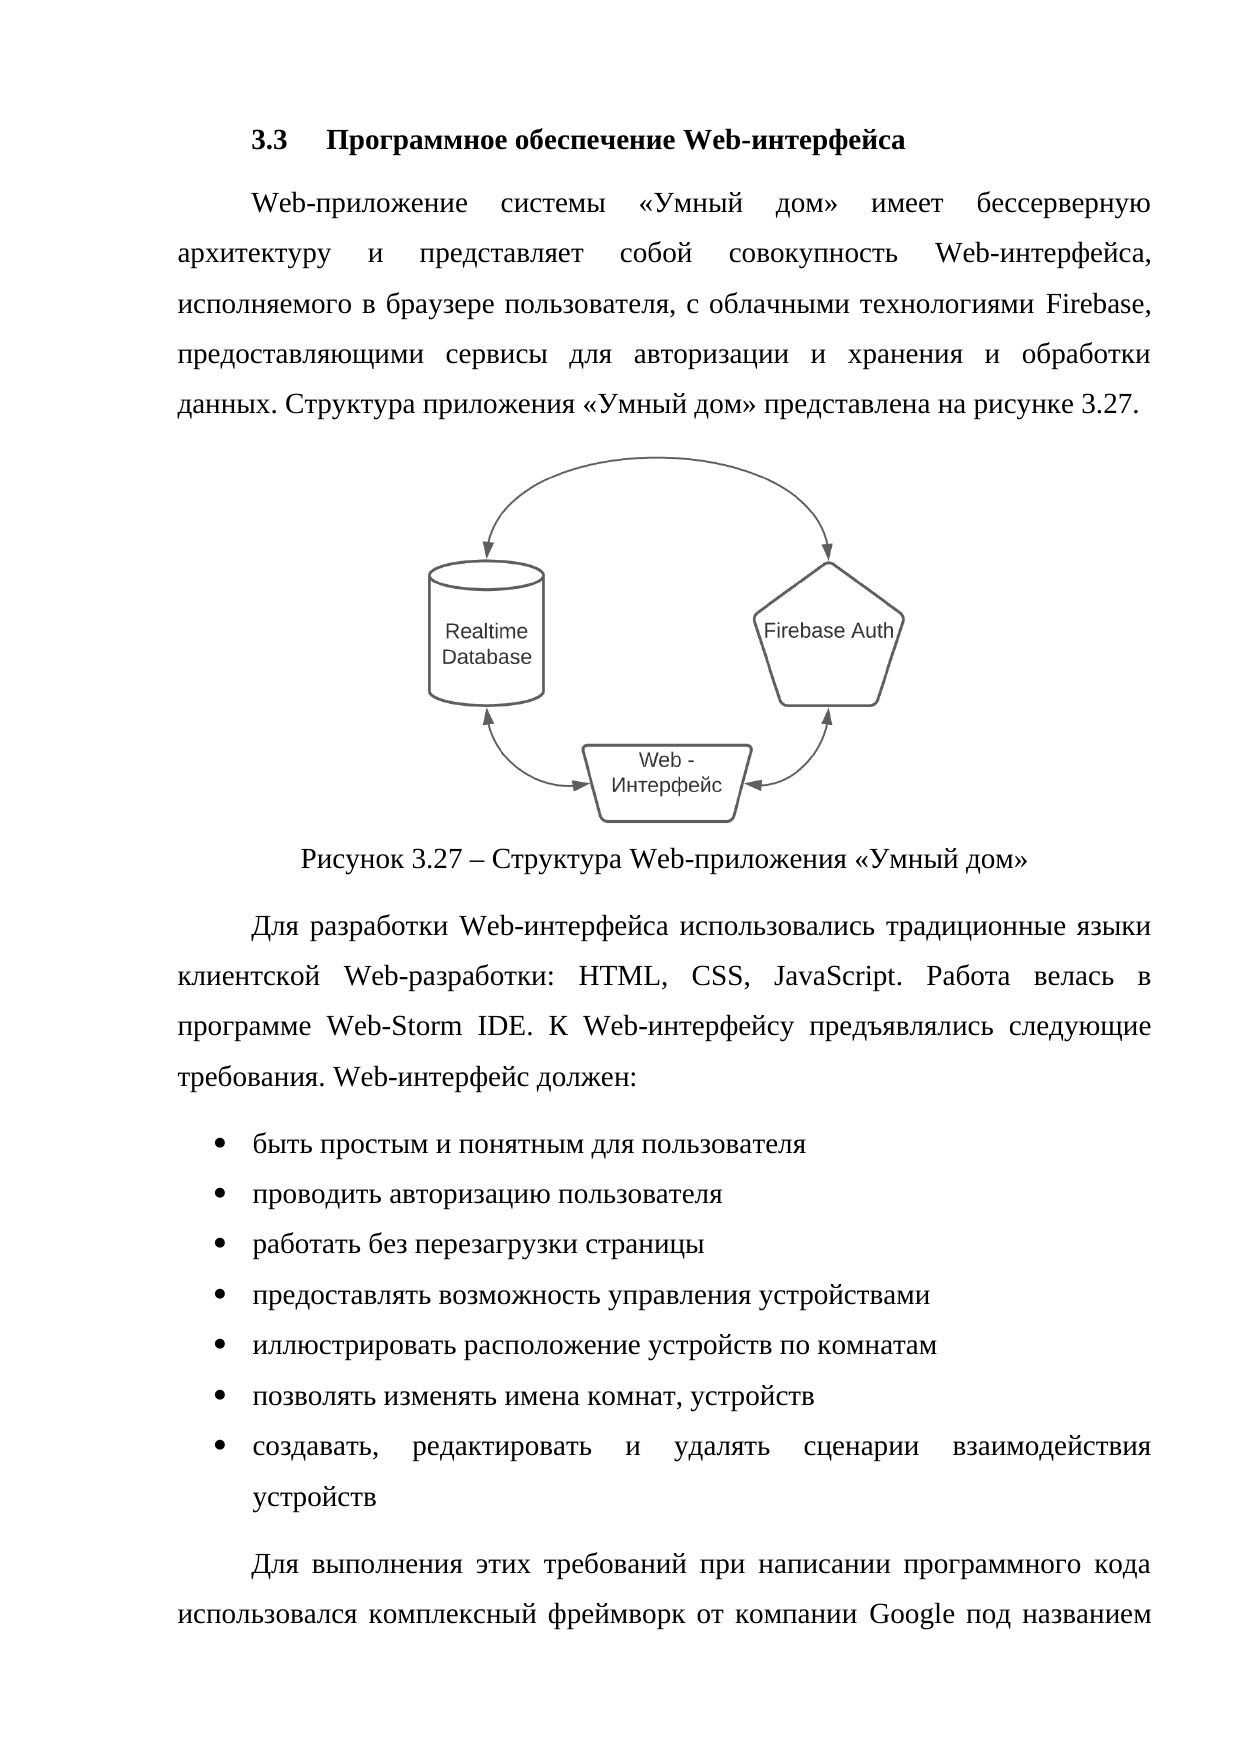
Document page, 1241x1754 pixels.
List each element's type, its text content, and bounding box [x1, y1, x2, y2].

list быть простым и понятным для пользователя [215, 1126, 1152, 1159]
text Web-приложение системы «Умный дом» имеет бессерверную архитектуру и представляет собой совокупность Web-интерфейса, исполняемого в браузере пользователя, с облачными технологиями Firebase, предоставляющими сервисы для авторизации и хранения и обработки данных. Структура приложения «Умный дом» представлена на рисунке 3.27. [177, 185, 1152, 420]
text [177, 1546, 1152, 1629]
list позволять изменять имена комнат, устройств [215, 1378, 1152, 1412]
list иллюстрировать расположение устройств по комнатам [215, 1327, 1152, 1361]
list создавать, редактировать и удалять сценарии взаимодействия устройств [215, 1428, 1152, 1512]
list проводить авторизацию пользователя [215, 1176, 1152, 1210]
list работать без перезагрузки страницы [215, 1227, 1152, 1260]
subtitle Программное обеспечение Web-интерфейса [251, 122, 1152, 156]
text Рисунок 3.27 – Структура Web-приложения «Умный дом» [177, 841, 1152, 874]
list предоставлять возможность управления устройствами [215, 1277, 1152, 1311]
text Для разработки Web-интерфейса использовались традиционные языки клиентской Web-разработки: HTML, CSS, JavaScript. Работа велась в программе Web-Storm IDE. К Web-интерфейсу предъявлялись следующие требования. Web-интерфейс должен: [177, 908, 1152, 1092]
picture [413, 453, 916, 825]
